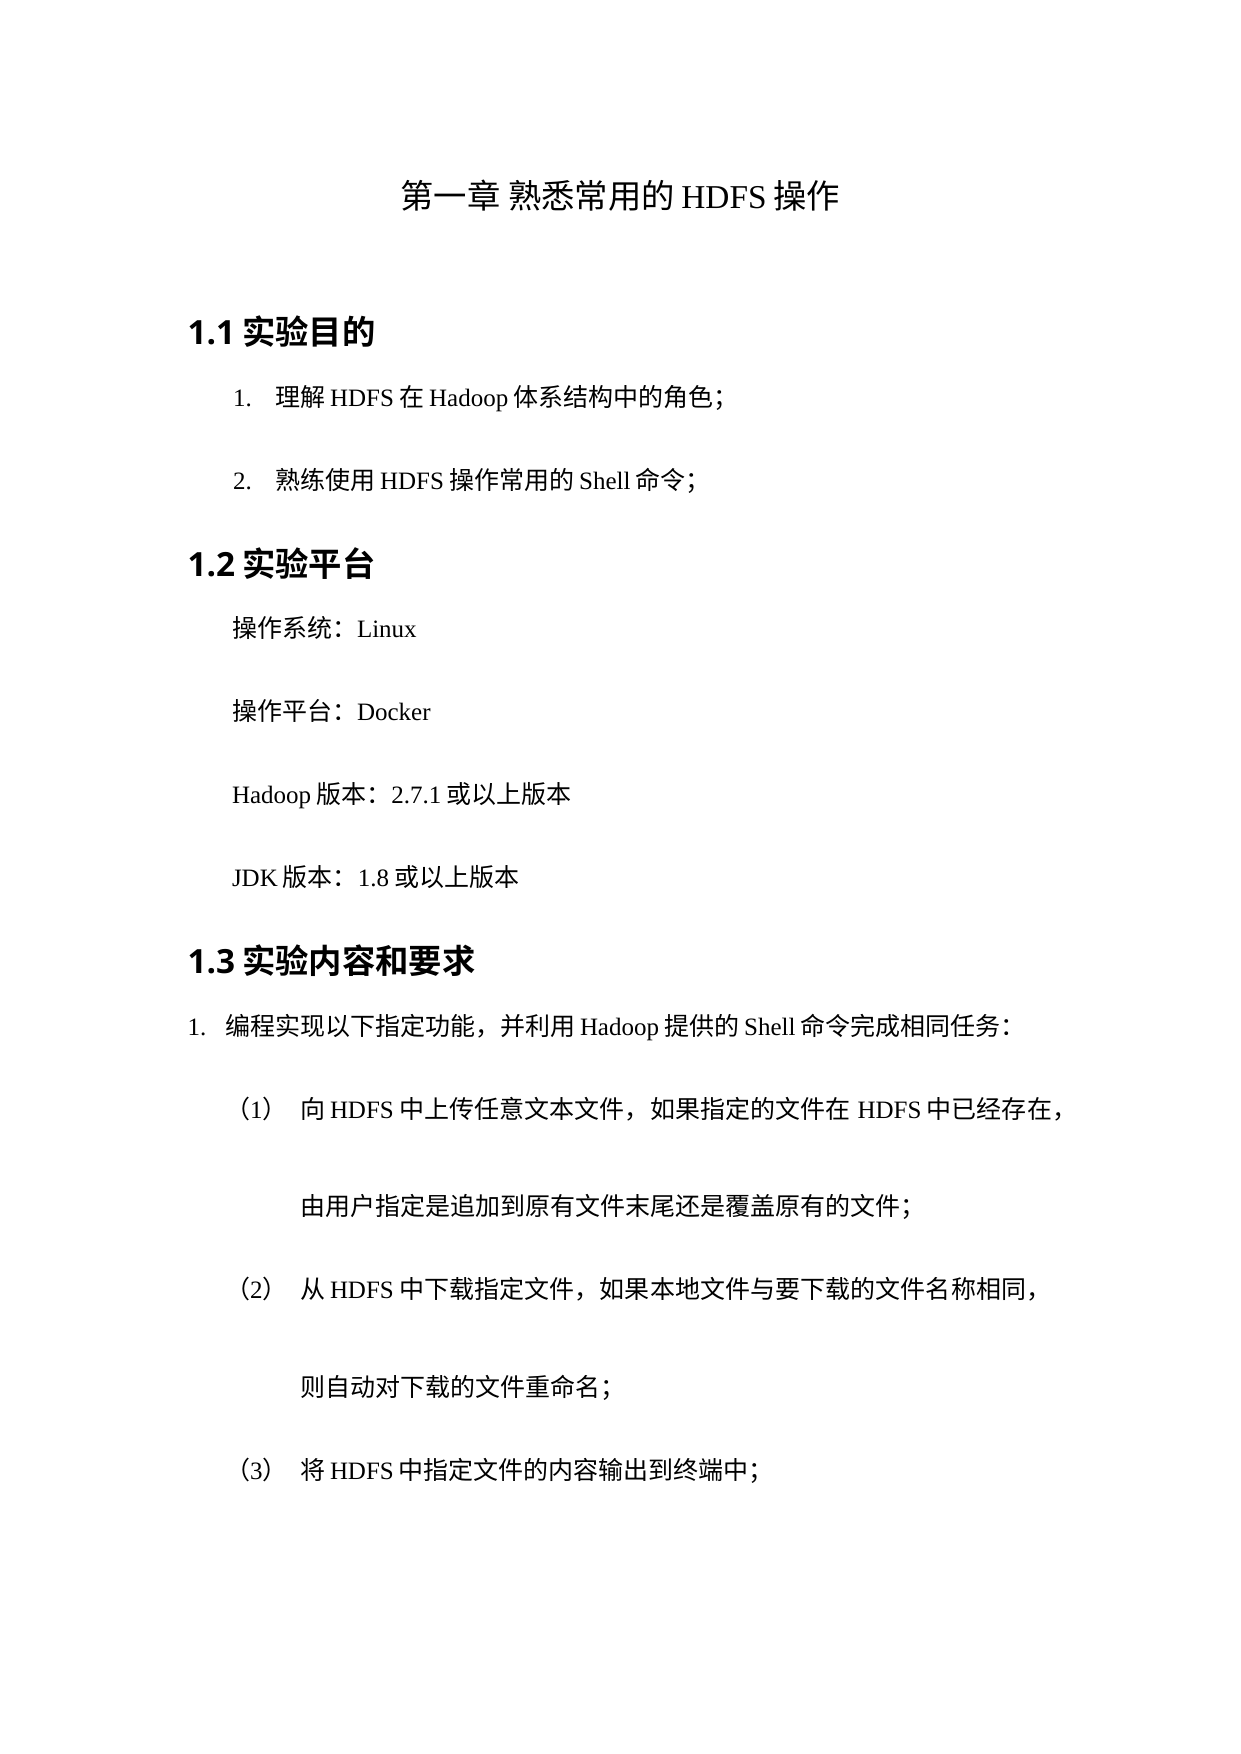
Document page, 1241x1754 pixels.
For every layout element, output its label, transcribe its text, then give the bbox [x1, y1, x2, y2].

text JDK版本：1.8或以上版本 [231, 843, 1053, 908]
text 2. 熟练使用HDFS操作常用的Shell命令； [187, 446, 1053, 511]
list 从HDFS中下载指定文件，如果本地文件与要下载的文件名称相同，则自动对下载的文件重命名； [225, 1255, 1053, 1418]
text 操作平台：Docker [231, 677, 1053, 742]
list 将HDFS中指定文件的内容输出到终端中； [225, 1436, 1053, 1501]
list 编程实现以下指定功能，并利用Hadoop提供的Shell命令完成相同任务： [187, 992, 1053, 1057]
text 1. 理解HDFS在Hadoop体系结构中的角色； [187, 363, 1053, 428]
subtitle 1.3实验内容和要求 [187, 927, 1053, 992]
text 操作系统：Linux [231, 594, 1053, 659]
text Hadoop版本：2.7.1或以上版本 [231, 760, 1053, 825]
list 向HDFS中上传任意文本文件，如果指定的文件在HDFS中已经存在，由用户指定是追加到原有文件末尾还是覆盖原有的文件； [225, 1075, 1053, 1237]
subtitle 1.1实验目的 [187, 298, 1053, 363]
subtitle 1.2实验平台 [187, 529, 1053, 594]
text 第一章 熟悉常用的HDFS操作 [187, 162, 1053, 227]
